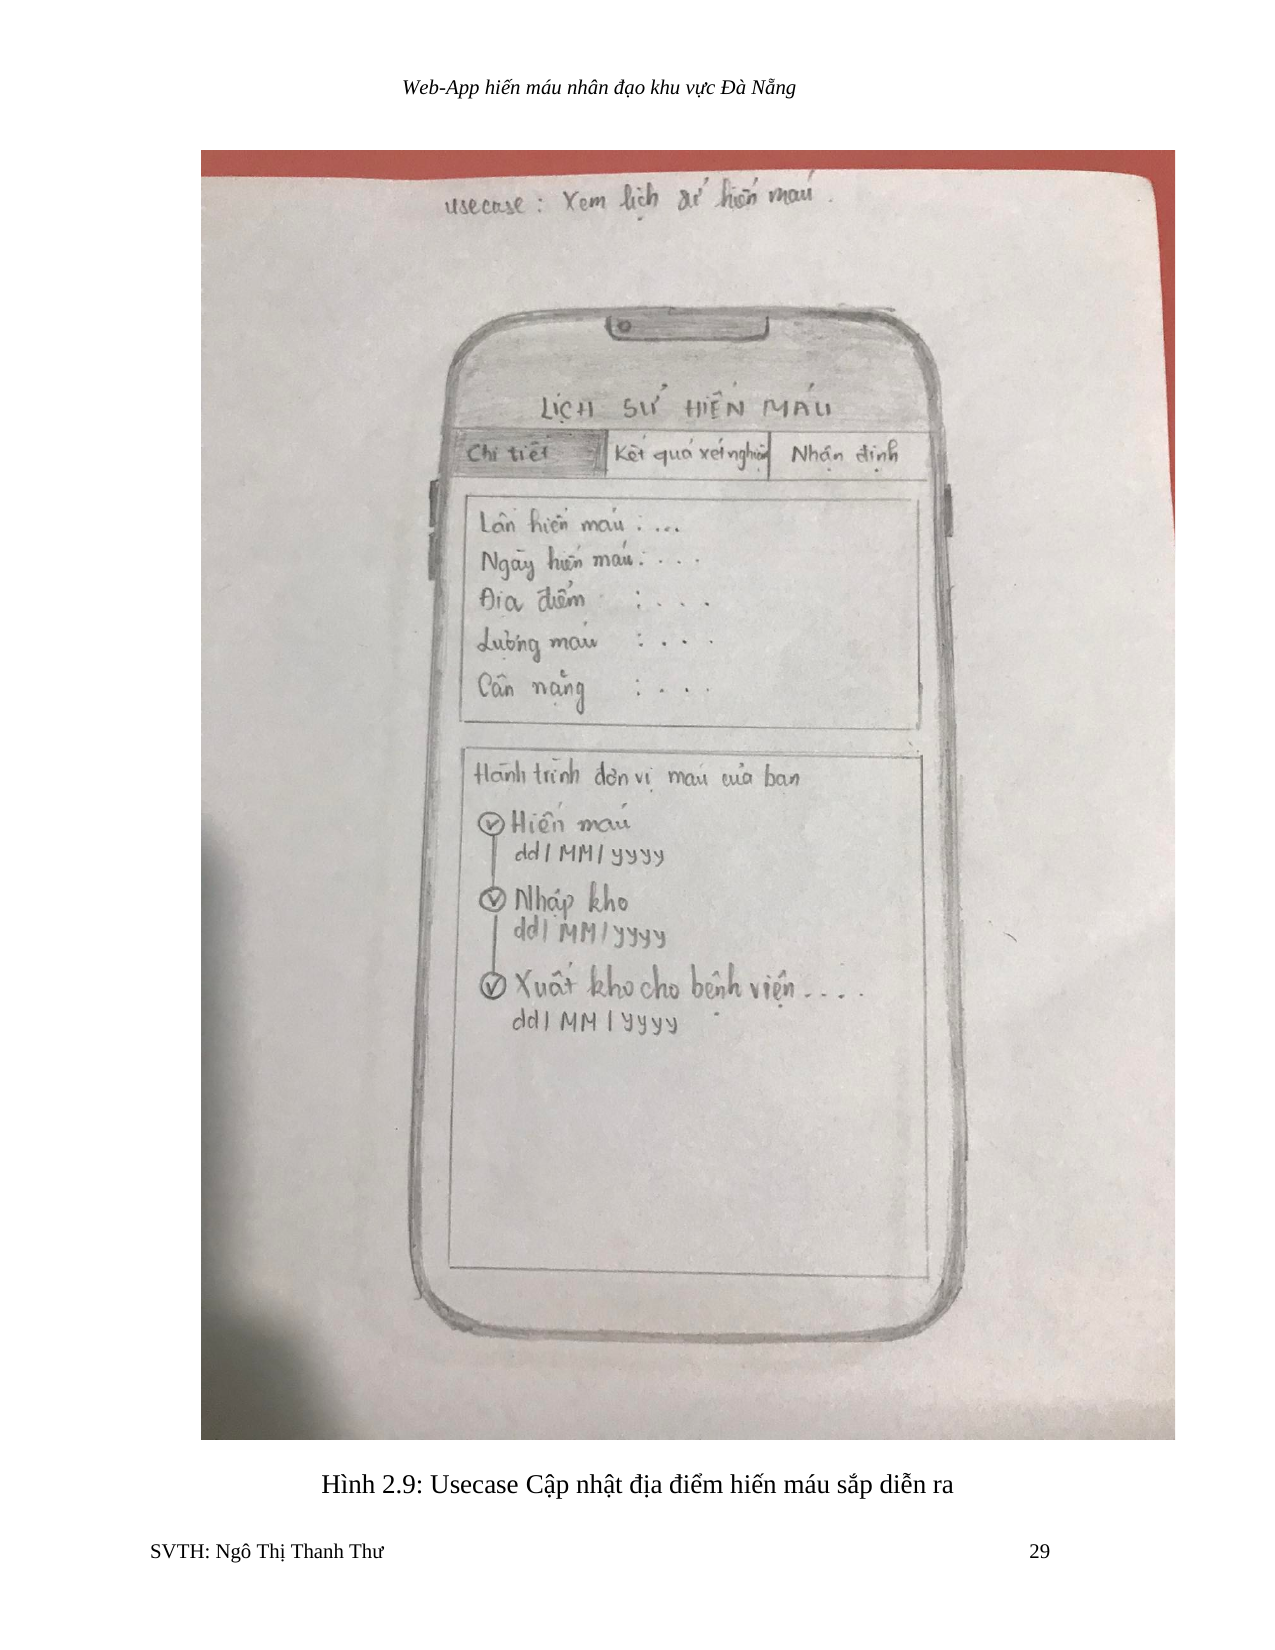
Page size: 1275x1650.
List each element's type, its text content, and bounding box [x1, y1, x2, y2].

subtitle Usecase Cập nhật địa điểm hiến máu sắp diễn ra [150, 1468, 1125, 1499]
picture [201, 150, 1175, 1440]
